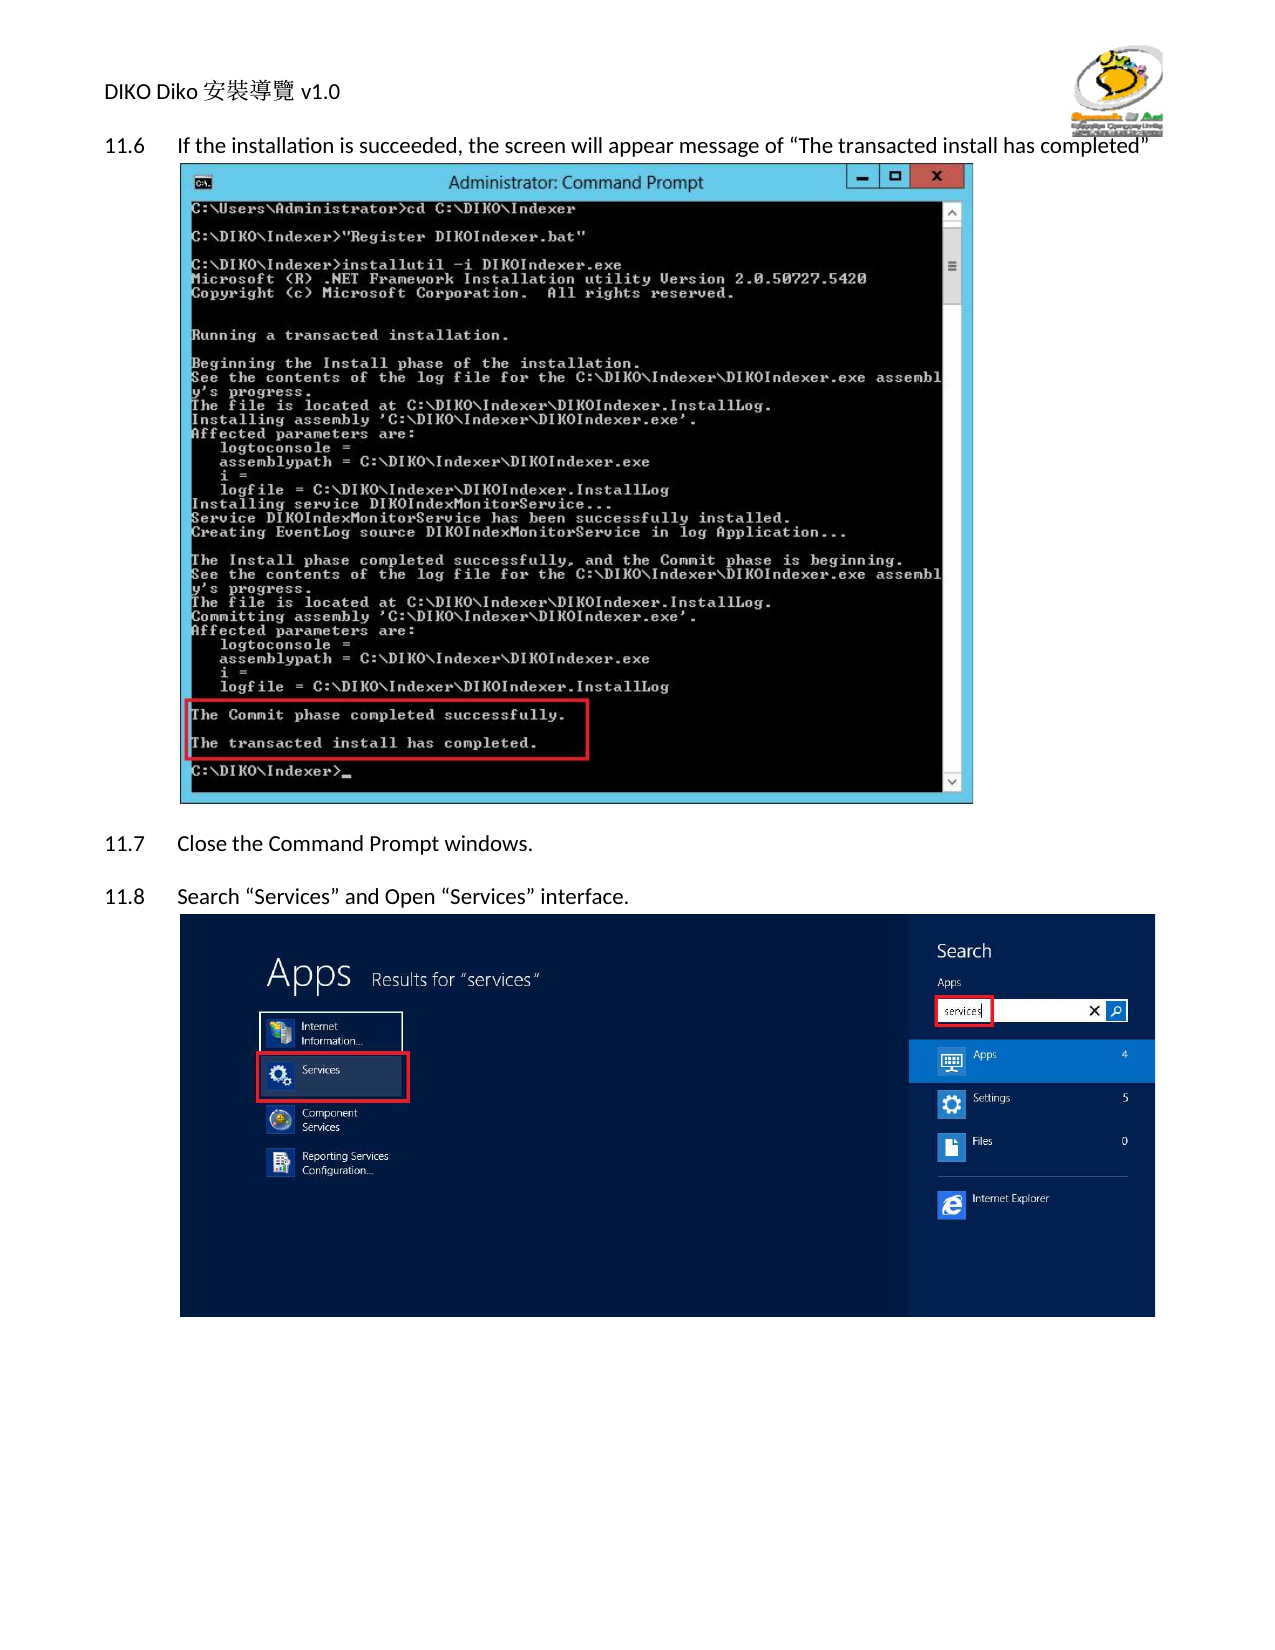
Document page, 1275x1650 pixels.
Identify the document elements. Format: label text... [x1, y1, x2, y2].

picture [1068, 42, 1163, 137]
picture [180, 163, 974, 804]
text DIKO Diko 安裝導覽 v1.0 [104, 73, 1154, 106]
text 11.6 If the installation is succeeded, the screen will appear message of “The transacted install has completed” [104, 131, 1154, 159]
picture [180, 914, 1155, 1317]
text 11.8 Search “Services” and Open “Services” interface. [104, 882, 1154, 910]
text 11.7 Close the Command Prompt windows. [104, 829, 1154, 857]
